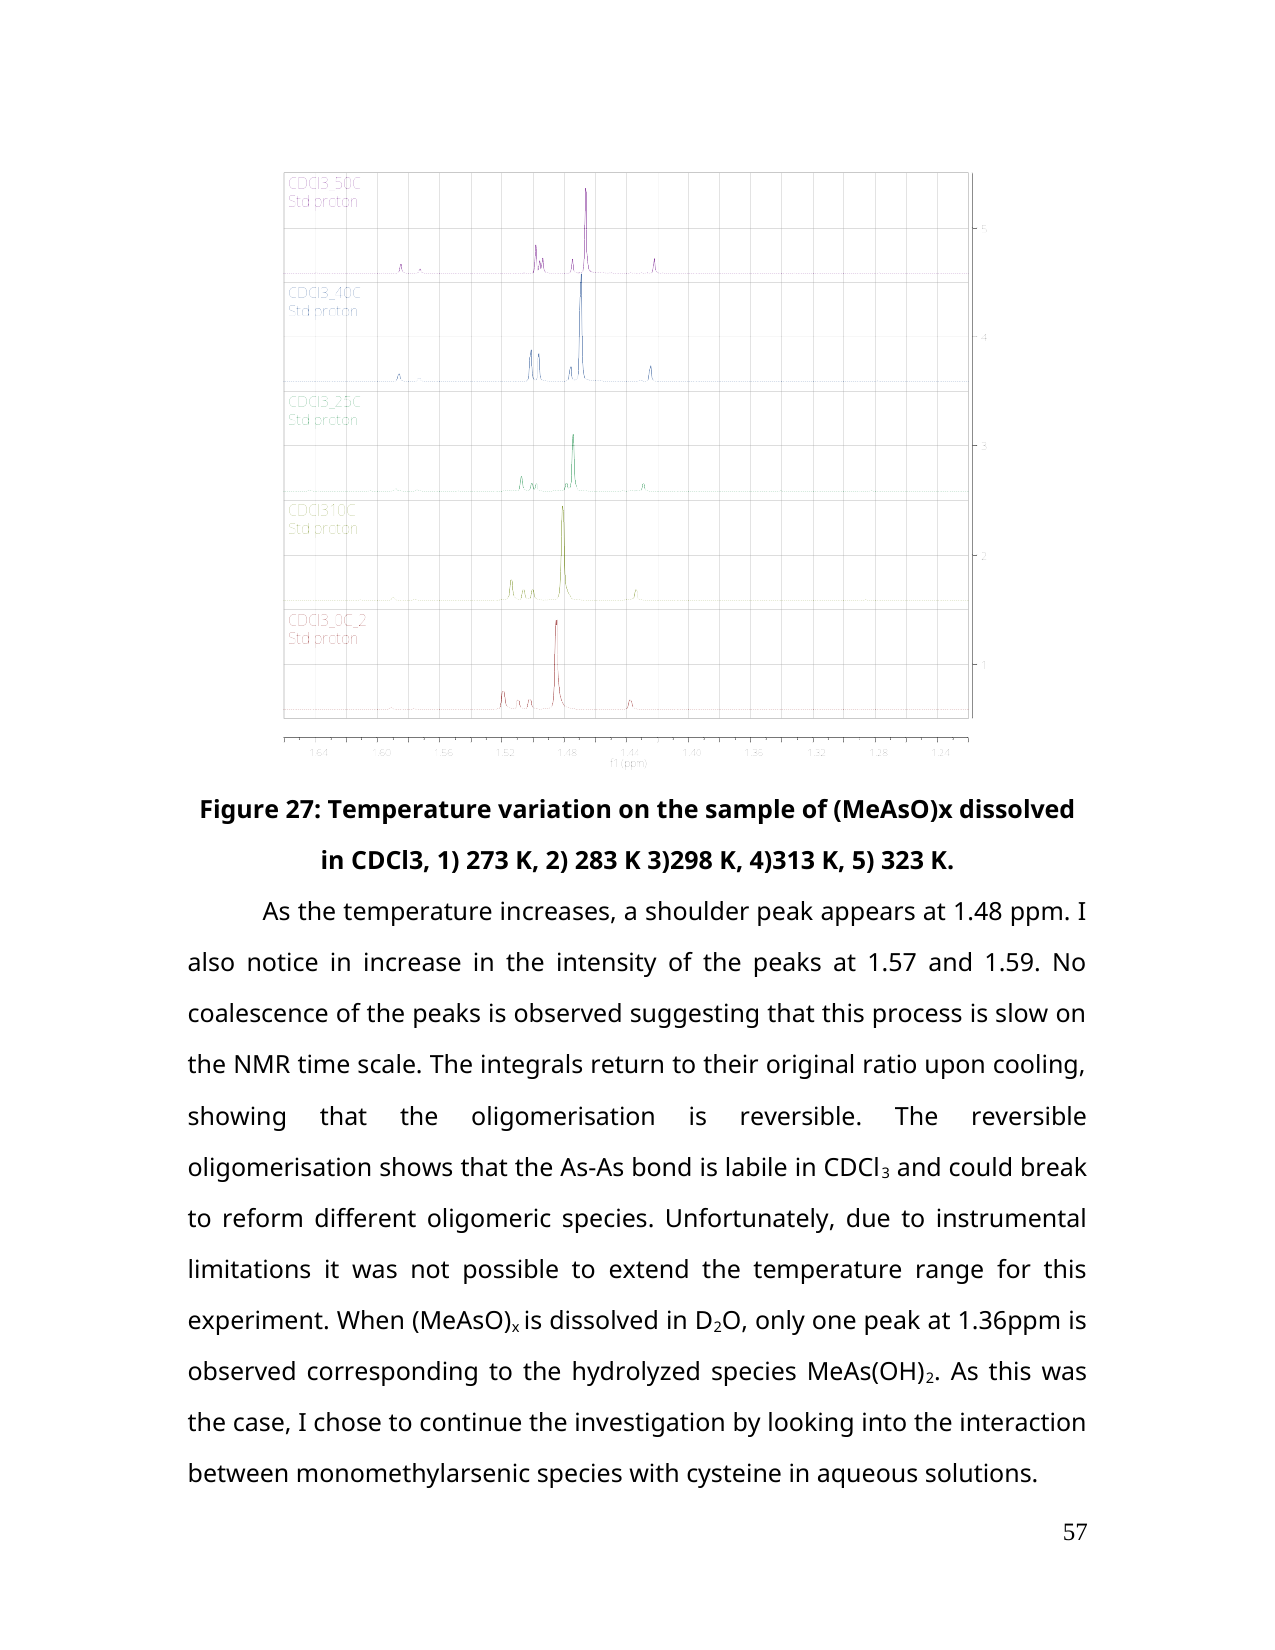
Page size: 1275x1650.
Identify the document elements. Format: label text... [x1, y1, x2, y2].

text Figure 27: Temperature variation on the sample of (MeAsO)x dissolved in CDCl3, 1) 273 K, 2) 283 K 3)298 K, 4)313 K, 5) 323 K. [187, 792, 1087, 877]
text As the temperature increases, a shoulder peak appears at 1.48 ppm. I also notice in increase in the intensity of the peaks at 1.57 and 1.59. No coalescence of the peaks is observed suggesting that this process is slow on the NMR time scale. The integrals return to their original ratio upon cooling, showing that the oligomerisation is reversible. The reversible oligomerisation shows that the As-As bond is labile in CDCl3 and could break to reform different oligomeric species. Unfortunately, due to instrumental limitations it was not possible to extend the temperature range for this experiment. When (MeAsO)x is dissolved in D2O, only one peak at 1.36ppm is observed corresponding to the hydrolyzed species MeAs(OH)2. As this was the case, I chose to continue the investigation by looking into the interaction between monomethylarsenic species with cysteine in aqueous solutions. [187, 894, 1087, 1489]
